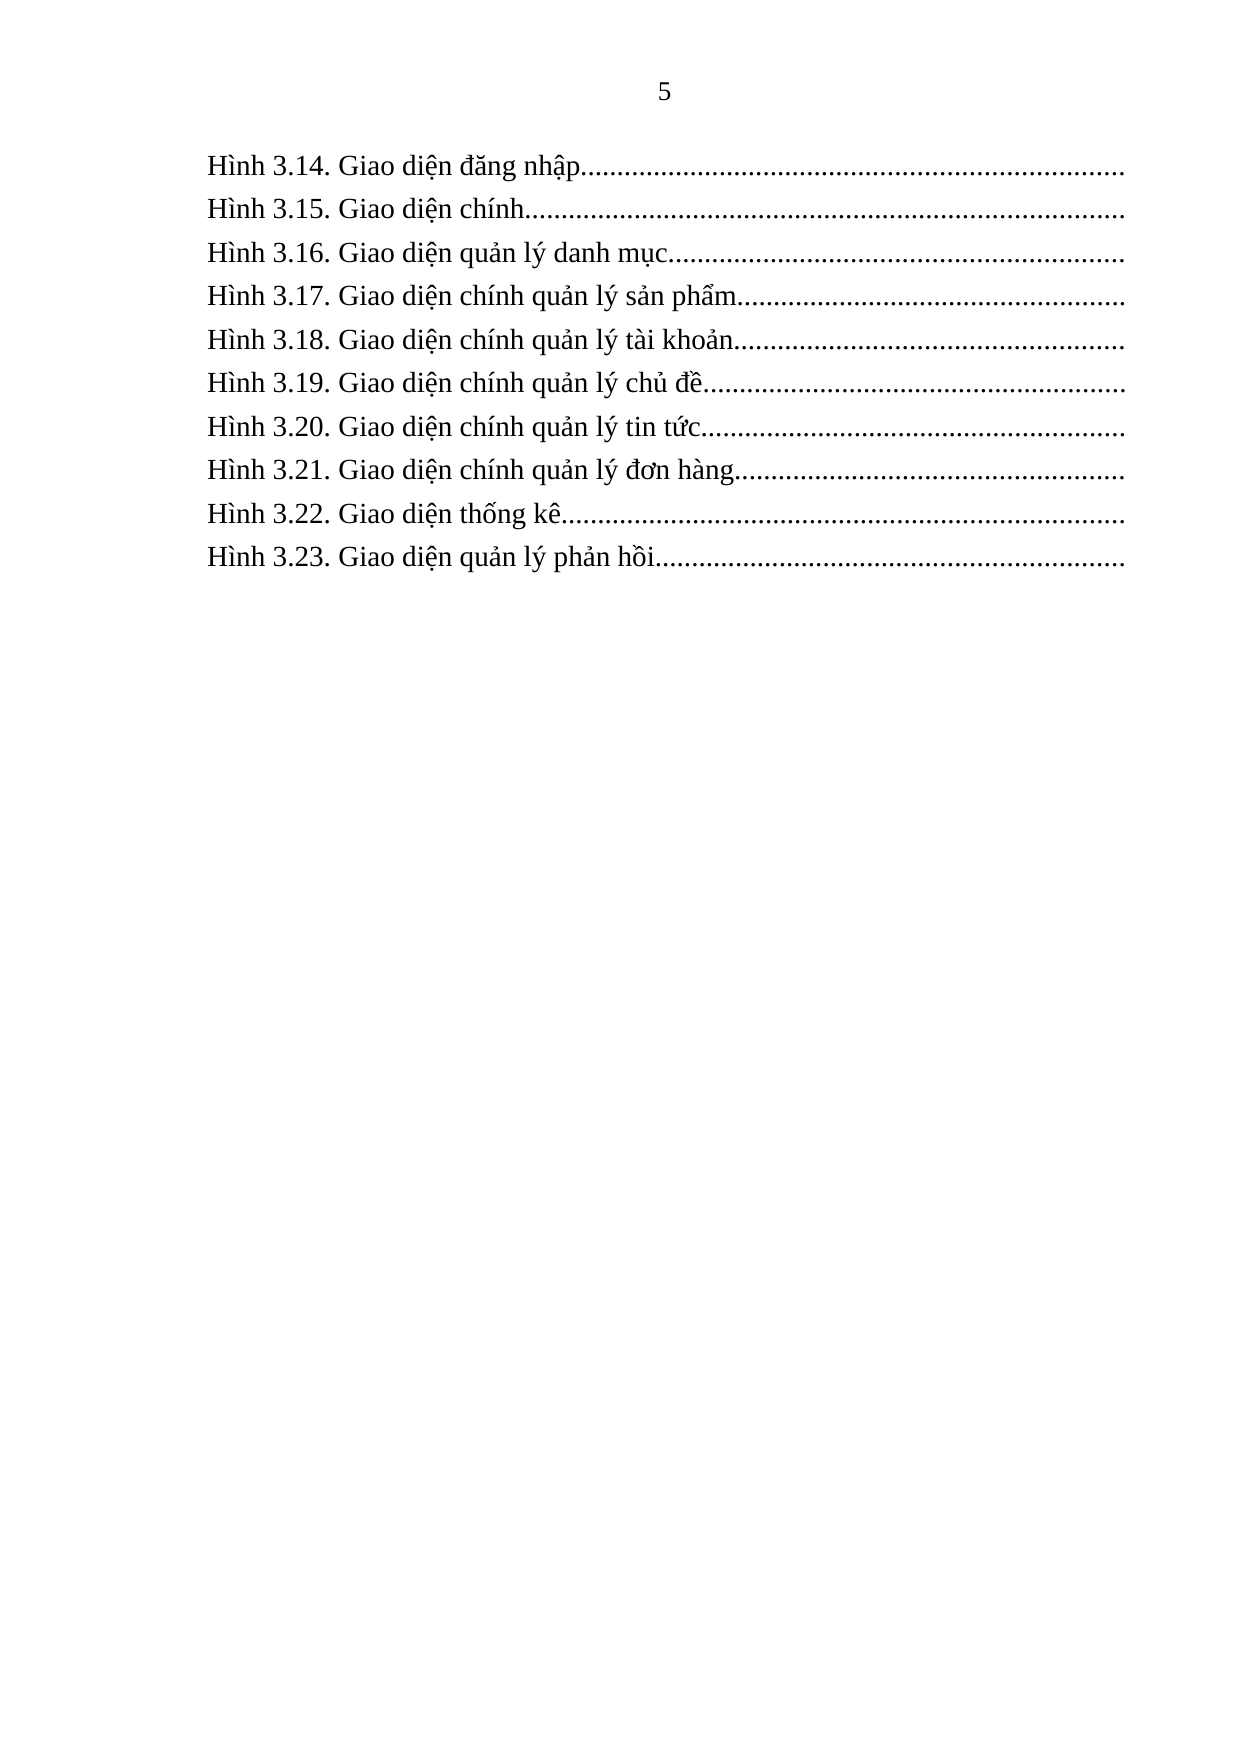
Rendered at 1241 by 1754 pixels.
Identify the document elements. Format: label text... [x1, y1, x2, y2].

text Hình 3.22. Giao diện thống kê 78 [207, 496, 1122, 529]
text Hình 3.20. Giao diện chính quản lý tin tức 77 [207, 409, 1122, 442]
text Hình 3.17. Giao diện chính quản lý sản phẩm 76 [207, 278, 1122, 312]
text Hình 3.18. Giao diện chính quản lý tài khoản 76 [207, 322, 1122, 355]
text Hình 3.15. Giao diện chính 75 [207, 191, 1122, 225]
text Hình 3.23. Giao diện quản lý phản hồi 78 [207, 539, 1122, 573]
text Hình 3.16. Giao diện quản lý danh mục 76 [207, 235, 1122, 268]
text Hình 3.14. Giao diện đăng nhập 75 [207, 148, 1122, 181]
text Hình 3.19. Giao diện chính quản lý chủ đề 77 [207, 365, 1122, 399]
text Hình 3.21. Giao diện chính quản lý đơn hàng 77 [207, 452, 1122, 486]
